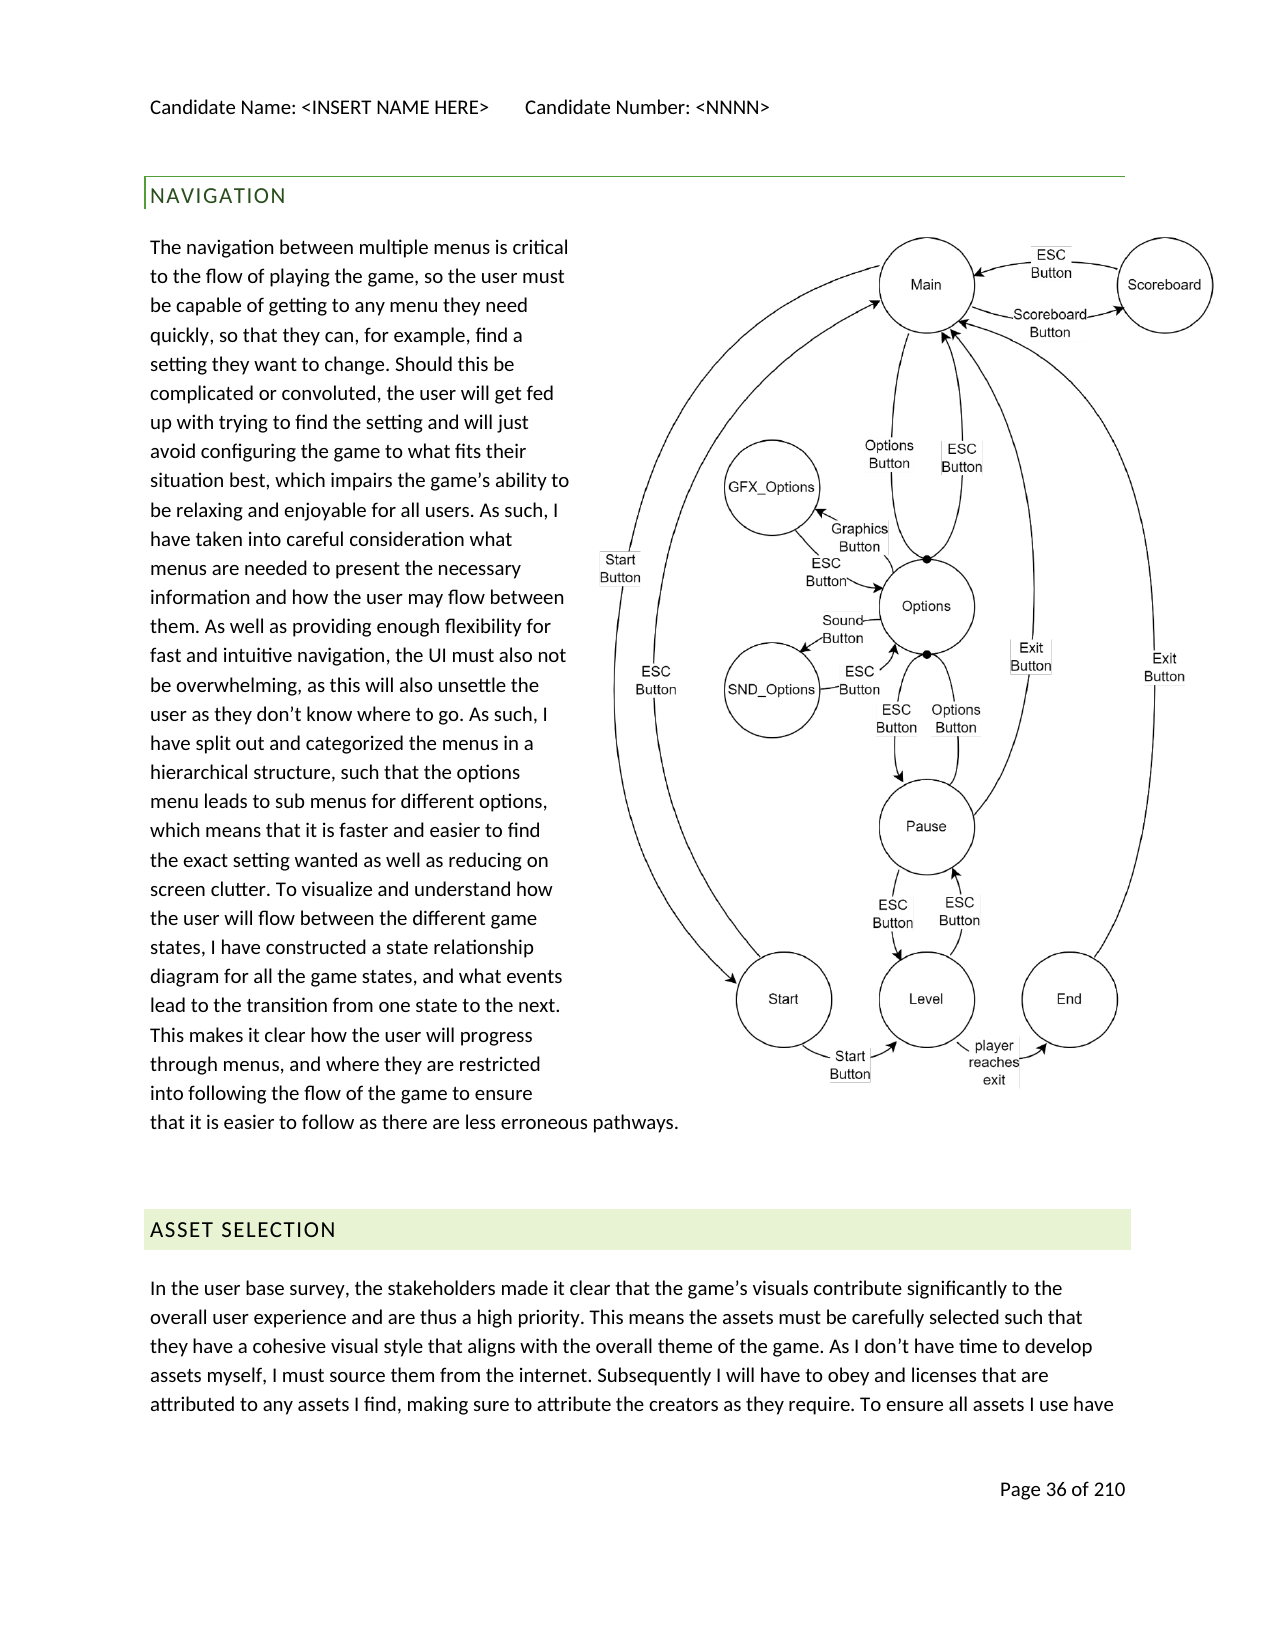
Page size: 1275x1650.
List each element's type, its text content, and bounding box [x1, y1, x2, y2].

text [150, 1275, 1125, 1417]
subtitle Navigation [146, 177, 1125, 209]
picture [589, 226, 1226, 1100]
subtitle Asset Selection [150, 1216, 1125, 1244]
